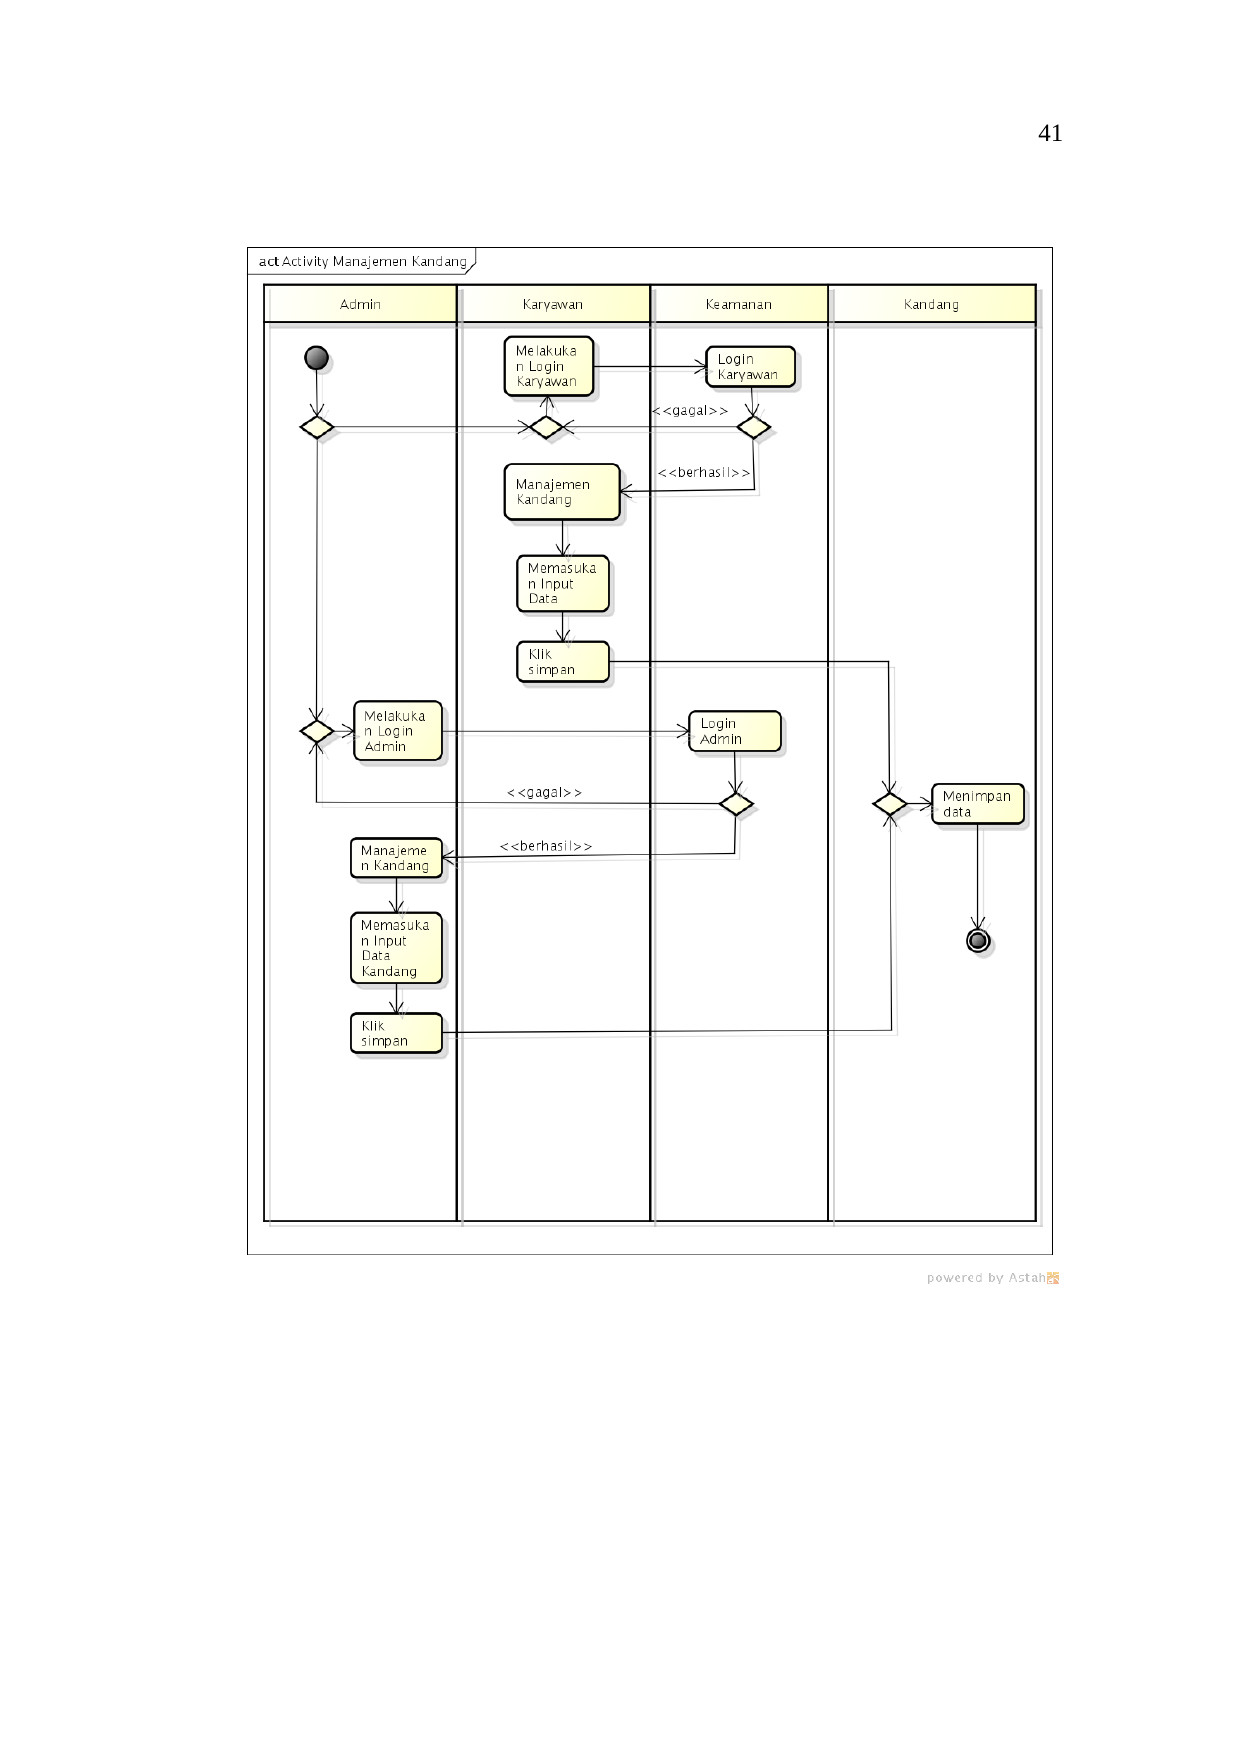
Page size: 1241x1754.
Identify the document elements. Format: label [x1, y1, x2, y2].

picture [236, 236, 1063, 1288]
